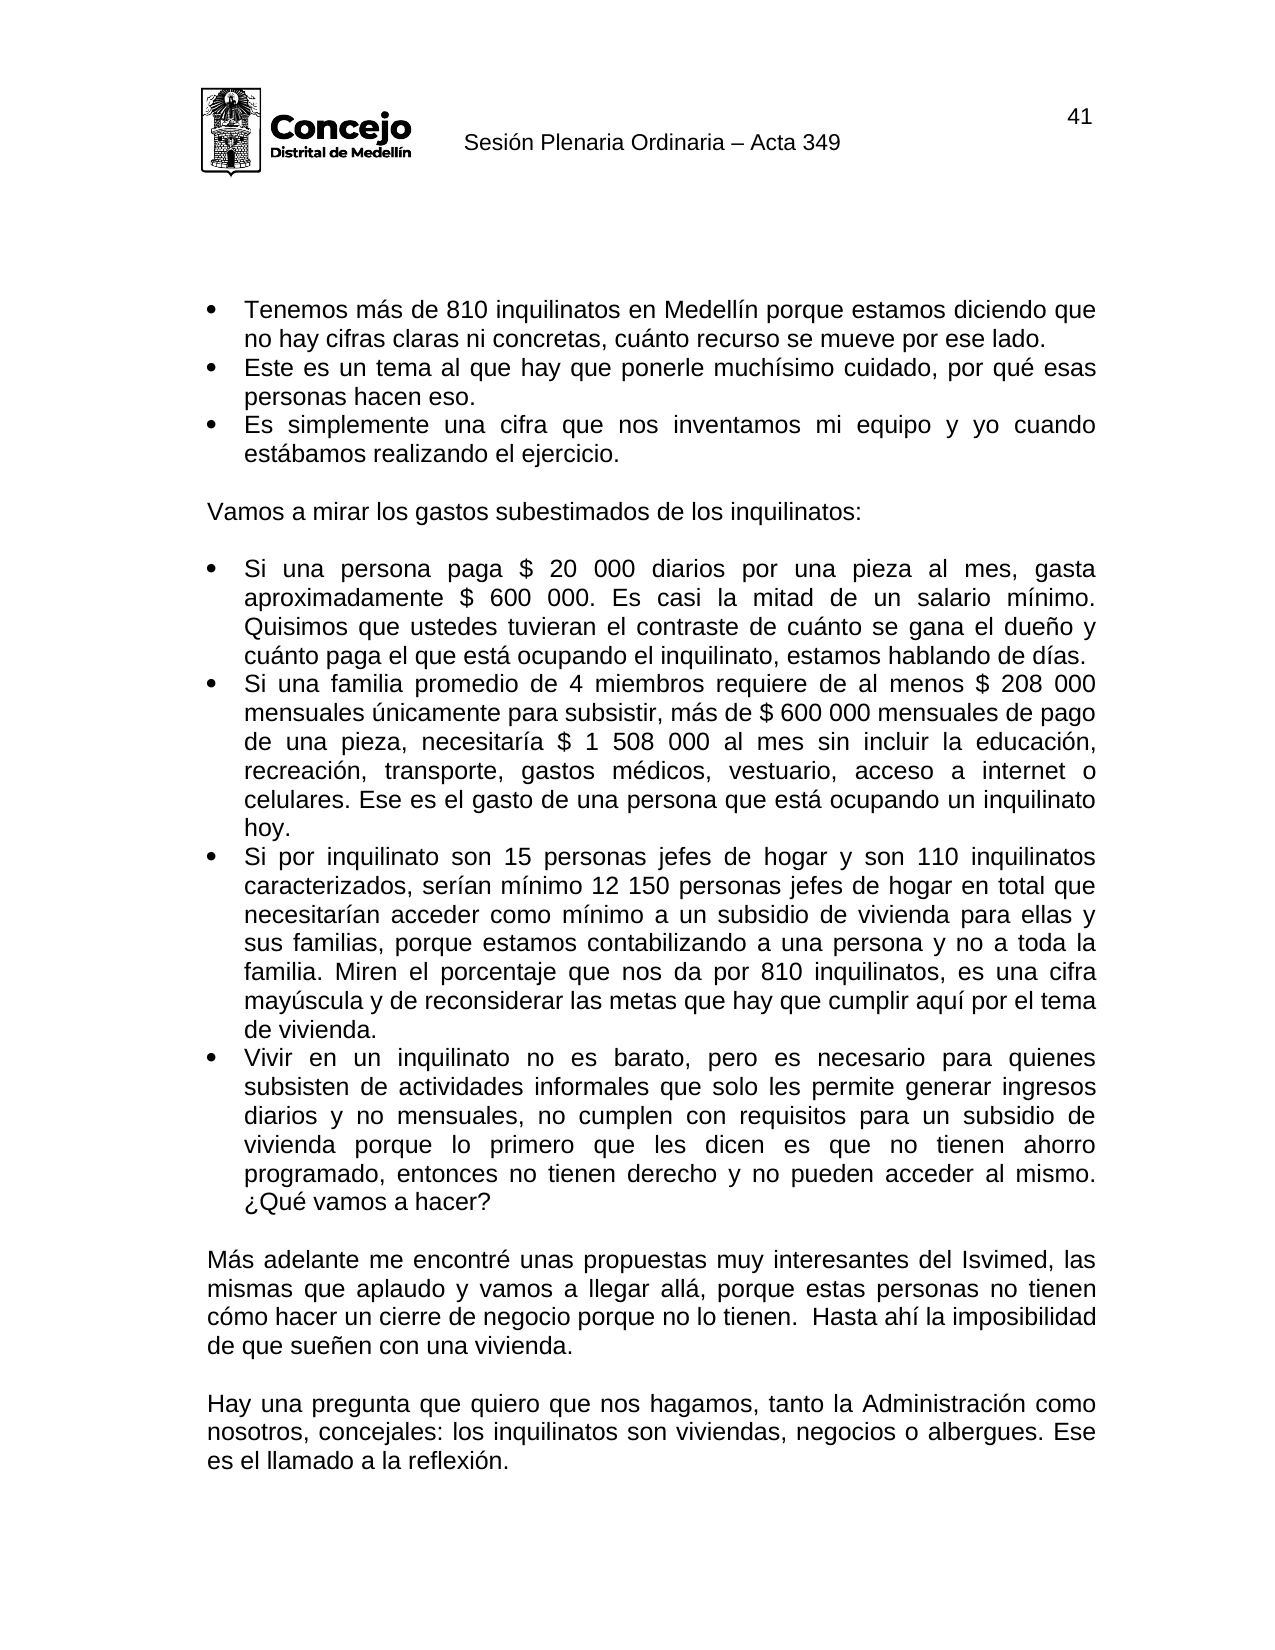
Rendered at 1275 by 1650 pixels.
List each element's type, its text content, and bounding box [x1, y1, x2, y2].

list Si por inquilinato son 15 personas jefes de hogar y son 110 inquilinatos caracterizados, serían mínimo 12 150 personas jefes de hogar en total que necesitarían acceder como mínimo a un subsidio de vivienda para ellas y sus familias, porque estamos contabilizando a una persona y no a toda la familia. Miren el porcentaje que nos da por 810 inquilinatos, es una cifra mayúscula y de reconsiderar las metas que hay que cumplir aquí por el tema de vivienda. [207, 842, 1098, 1043]
list Si una persona paga $ 20 000 diarios por una pieza al mes, gasta aproximadamente $ 600 000. Es casi la mitad de un salario mínimo. Quisimos que ustedes tuvieran el contraste de cuánto se gana el dueño y cuánto paga el que está ocupando el inquilinato, estamos hablando de días. [207, 554, 1098, 669]
text Vamos a mirar los gastos subestimados de los inquilinatos: [207, 497, 1098, 526]
list Vivir en un inquilinato no es barato, pero es necesario para quienes subsisten de actividades informales que solo les permite generar ingresos diarios y no mensuales, no cumplen con requisitos para un subsidio de vivienda porque lo primero que les dicen es que no tienen ahorro programado, entonces no tienen derecho y no pueden acceder al mismo. ¿Qué vamos a hacer? [207, 1043, 1098, 1216]
list Tenemos más de 810 inquilinatos en Medellín porque estamos diciendo que no hay cifras claras ni concretas, cuánto recurso se mueve por ese lado. [207, 295, 1098, 353]
text Hay una pregunta que quiero que nos hagamos, tanto la Administración como nosotros, concejales: los inquilinatos son viviendas, negocios o albergues. Ese es el llamado a la reflexión. [207, 1388, 1098, 1475]
text Más adelante me encontré unas propuestas muy interesantes del Isvimed, las mismas que aplaudo y vamos a llegar allá, porque estas personas no tienen cómo hacer un cierre de negocio porque no lo tienen. Hasta ahí la imposibilidad de que sueñen con una vivienda. [207, 1245, 1098, 1360]
picture [196, 84, 416, 181]
list Es simplemente una cifra que nos inventamos mi equipo y yo cuando estábamos realizando el ejercicio. [207, 411, 1098, 468]
list Si una familia promedio de 4 miembros requiere de al menos $ 208 000 mensuales únicamente para subsistir, más de $ 600 000 mensuales de pago de una pieza, necesitaría $ 1 508 000 al mes sin incluir la educación, recreación, transporte, gastos médicos, vestuario, acceso a internet o celulares. Ese es el gasto de una persona que está ocupando un inquilinato hoy. [207, 669, 1098, 842]
list Este es un tema al que hay que ponerle muchísimo cuidado, por qué esas personas hacen eso. [207, 353, 1098, 411]
